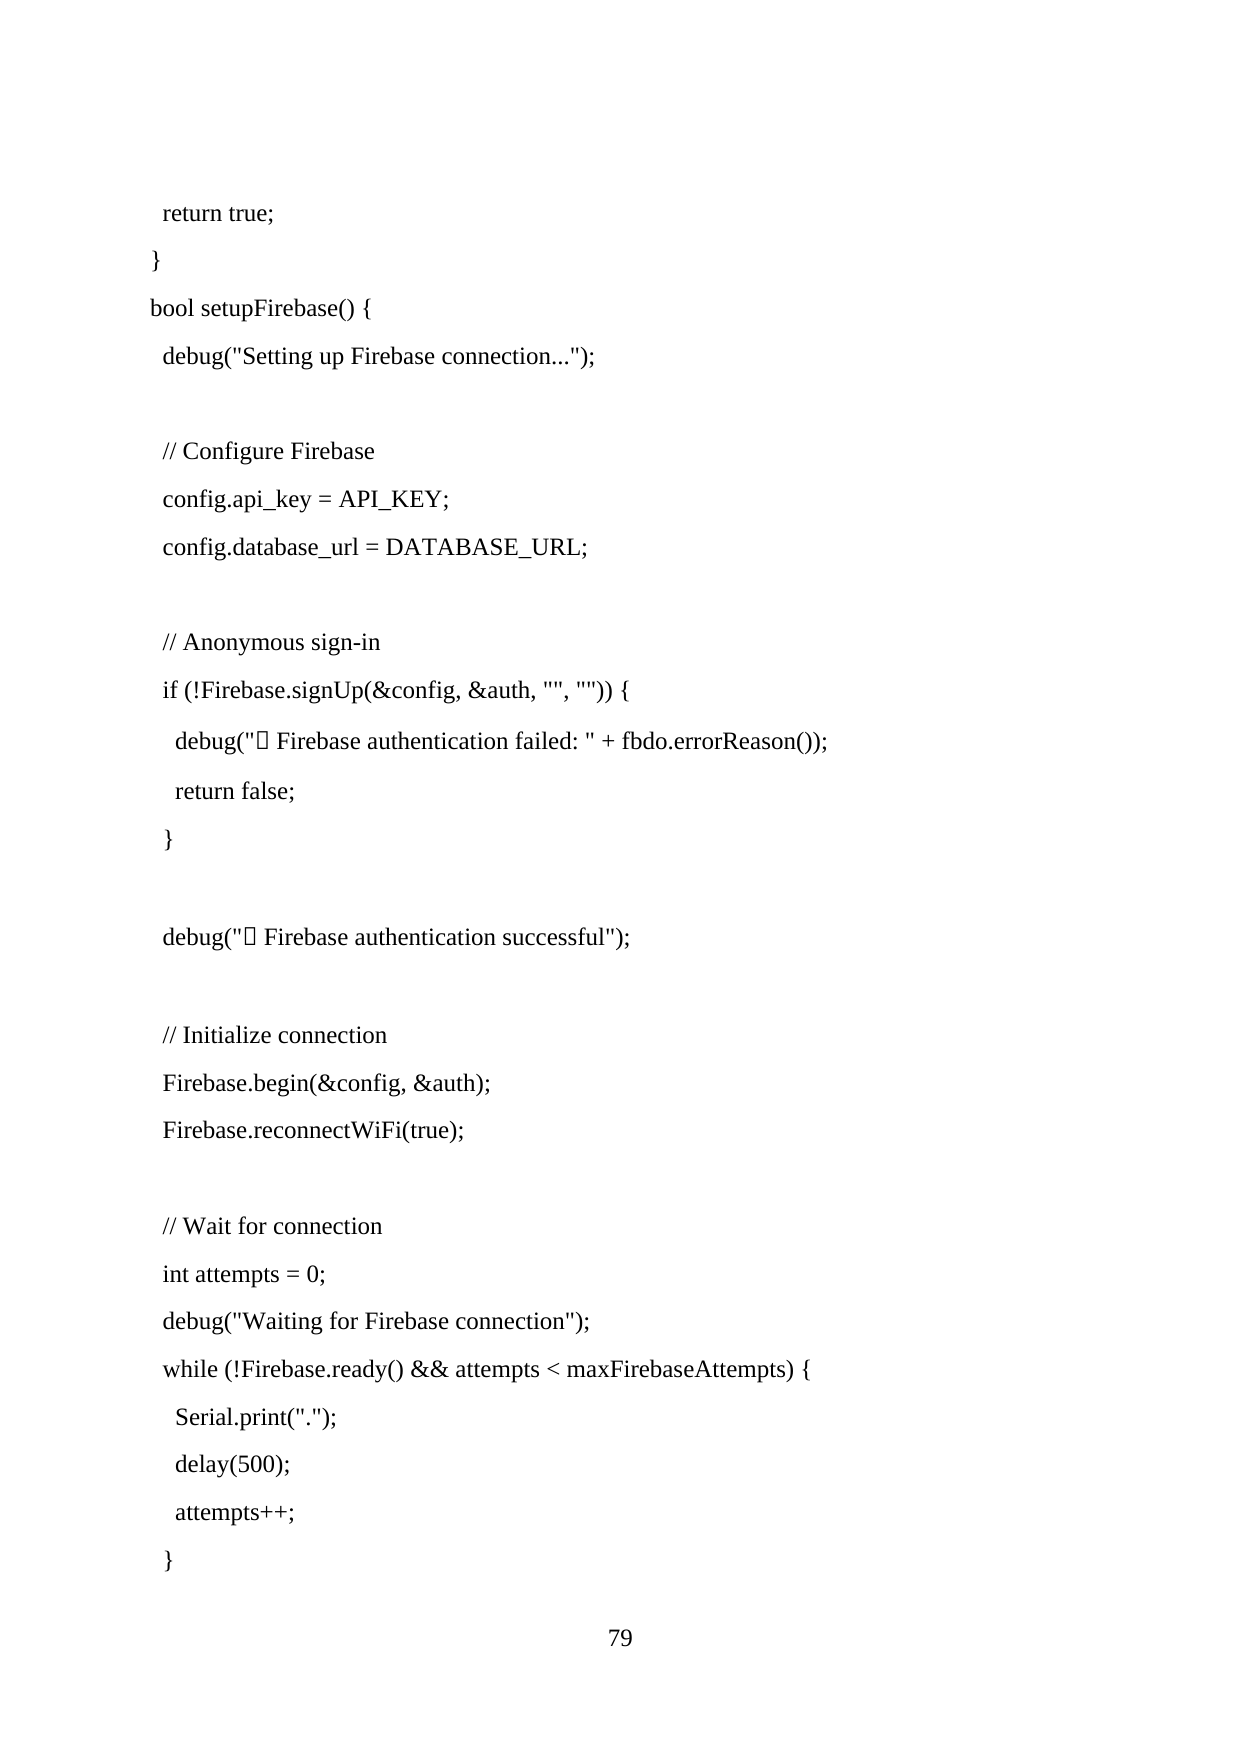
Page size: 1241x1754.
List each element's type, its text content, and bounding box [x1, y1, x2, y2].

text debug("Waiting for Firebase connection"); [150, 1306, 1090, 1335]
text while (!Firebase.ready() && attempts < maxFirebaseAttempts) { [150, 1354, 1090, 1383]
text bool setupFirebase() { [150, 293, 1090, 322]
text } [150, 824, 1090, 852]
text int attempts = 0; [150, 1259, 1090, 1287]
text attempts++; [150, 1497, 1090, 1526]
text if (!Firebase.signUp(&config, &auth, "", "")) { [150, 675, 1090, 703]
text // Configure Firebase [150, 436, 1090, 465]
text // Anonymous sign-in [150, 627, 1090, 656]
text // Initialize connection [150, 1020, 1090, 1049]
text delay(500); [150, 1449, 1090, 1478]
text return false; [150, 776, 1090, 805]
text return true; [150, 198, 1090, 226]
text } [150, 1545, 1090, 1574]
text config.database_url = DATABASE_URL; [150, 532, 1090, 560]
text Firebase.reconnectWiFi(true); [150, 1116, 1090, 1144]
text config.api_key = API_KEY; [150, 484, 1090, 513]
text debug("Setting up Firebase connection..."); [150, 341, 1090, 369]
text Firebase.begin(&config, &auth); [150, 1068, 1090, 1097]
text // Wait for connection [150, 1211, 1090, 1240]
text Serial.print("."); [150, 1402, 1090, 1431]
text debug("❌ Firebase authentication failed: " + fbdo.errorReason()); [150, 722, 1090, 757]
text } [150, 245, 1090, 274]
text debug("✅ Firebase authentication successful"); [150, 919, 1090, 953]
